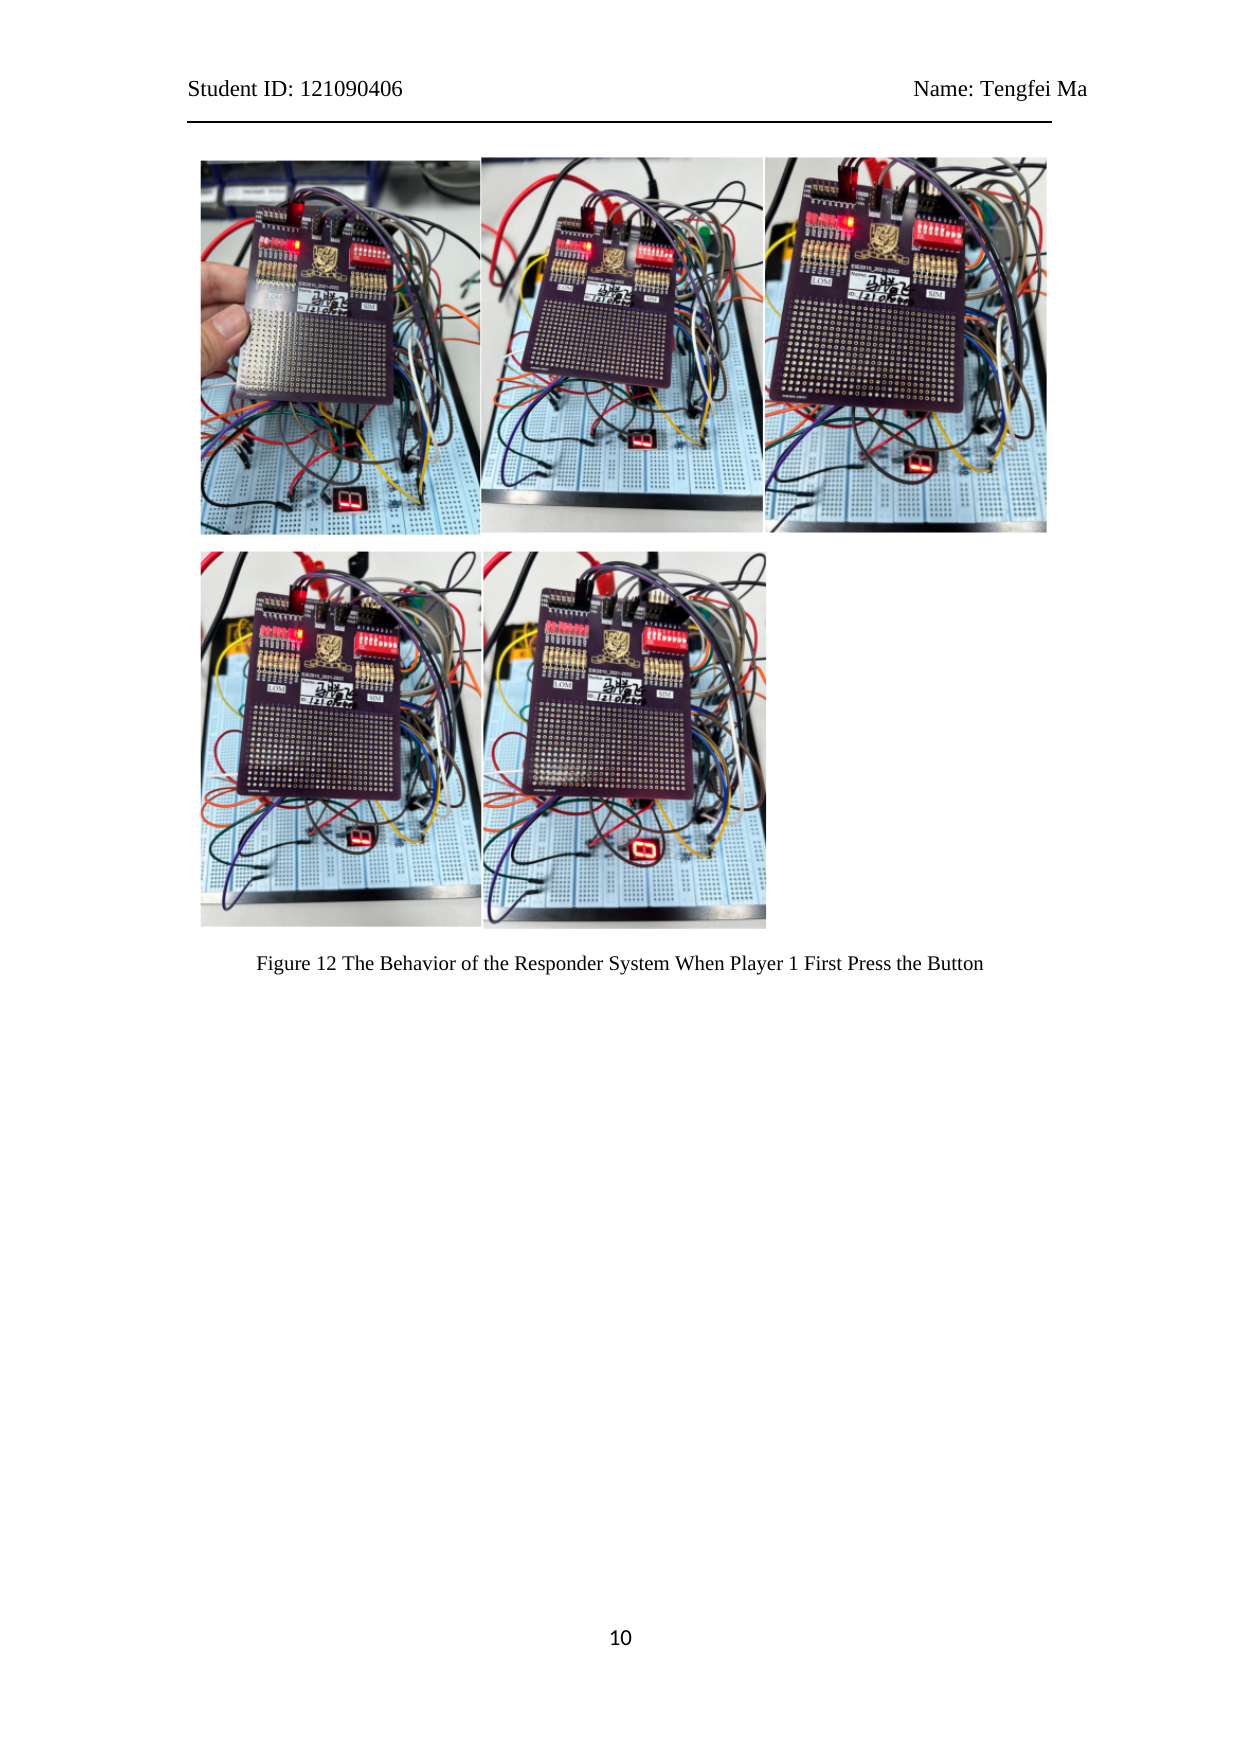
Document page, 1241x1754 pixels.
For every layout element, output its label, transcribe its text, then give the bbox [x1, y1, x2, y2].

list Figure 12 The Behavior of the Responder System When Player 1 First Press the Button [187, 951, 1053, 975]
picture [187, 150, 1053, 932]
